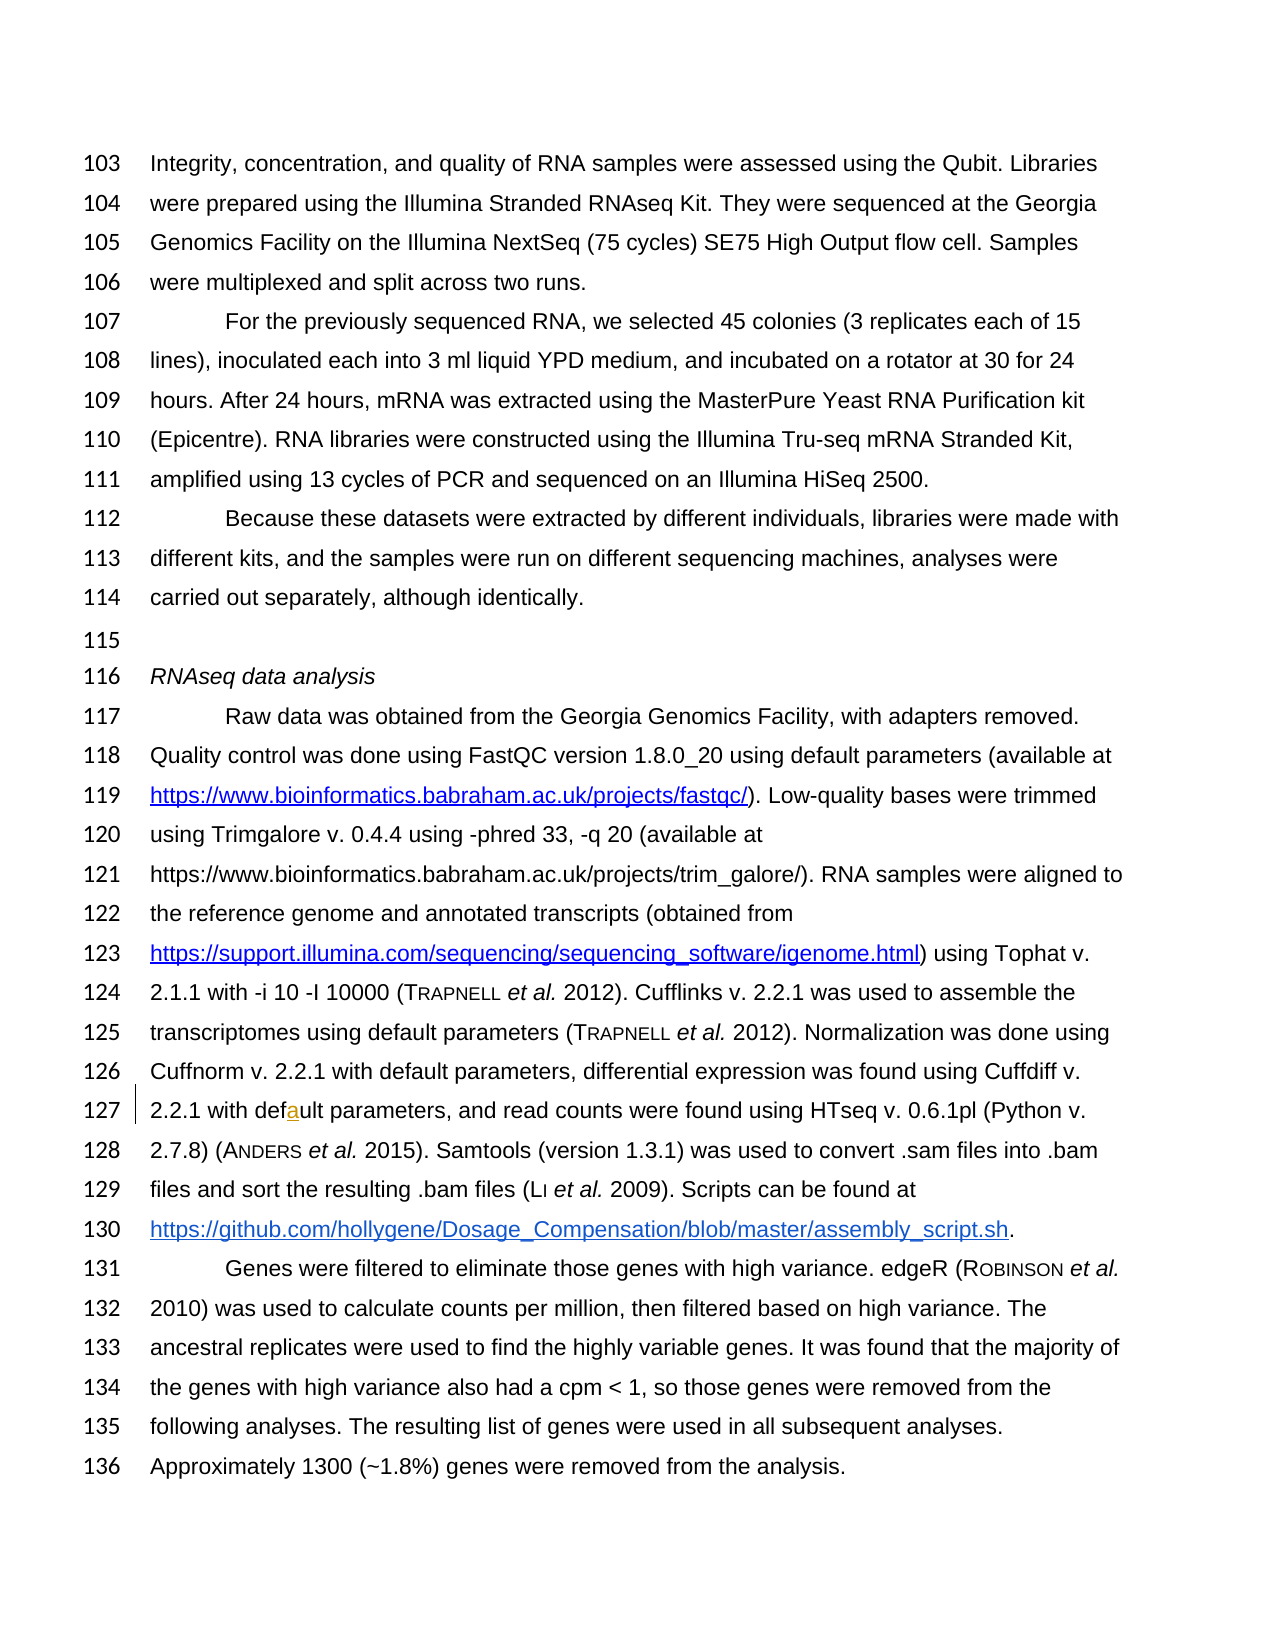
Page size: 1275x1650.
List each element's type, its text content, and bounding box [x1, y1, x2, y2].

text For the previously sequenced RNA, we selected 45 colonies (3 replicates each of 15 lines), inoculated each into 3 ml liquid YPD medium, and incubated on a rotator at 30 for 24 hours. After 24 hours, mRNA was extracted using the MasterPure Yeast RNA Purification kit (Epicentre). RNA libraries were constructed using the Illumina Tru-seq mRNA Stranded Kit, amplified using 13 cycles of PCR and sequenced on an Illumina HiSeq 2500. [150, 308, 1125, 492]
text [150, 150, 1125, 295]
text RNAseq data analysis [150, 663, 1125, 689]
text Because these datasets were extracted by different individuals, libraries were made with different kits, and the samples were run on different sequencing machines, analyses were carried out separately, although identically. [150, 505, 1125, 611]
text Genes were filtered to eliminate those genes with high variance. edgeR (Robinson et al. 2010) was used to calculate counts per million, then filtered based on high variance. The ancestral replicates were used to find the highly variable genes. It was found that the majority of the genes with high variance also had a cpm < 1, so those genes were removed from the following analyses. The resulting list of genes were used in all subsequent analyses. Approximately 1300 (~1.8%) genes were removed from the analysis. [150, 1255, 1125, 1479]
text Raw data was obtained from the Georgia Genomics Facility, with adapters removed. Quality control was done using FastQC version 1.8.0_20 using default parameters (available at https://www.bioinformatics.babraham.ac.uk/projects/fastqc/). Low-quality bases were trimmed using Trimgalore v. 0.4.4 using -phred 33, -q 20 (available at https://www.bioinformatics.babraham.ac.uk/projects/trim_galore/). RNA samples were aligned to the reference genome and annotated transcripts (obtained from https://support.illumina.com/sequencing/sequencing_software/igenome.html) using Tophat v. 2.1.1 with -i 10 -I 10000 (Trapnell et al. 2012). Cufflinks v. 2.2.1 was used to assemble the transcriptomes using default parameters (Trapnell et al. 2012). Normalization was done using Cuffnorm v. 2.2.1 with default parameters, differential expression was found using Cuffdiff v. 2.2.1 with defult parameters, and read counts were found using HTseq v. 0.6.1pl (Python v. 2.7.8) (Anders et al. 2015). Samtools (version 1.3.1) was used to convert .sam files into .bam files and sort the resulting .bam files (Li et al. 2009). Scripts can be found at https://github.com/hollygene/Dosage_Compensation/blob/master/assembly_script.sh. [150, 703, 1125, 1242]
